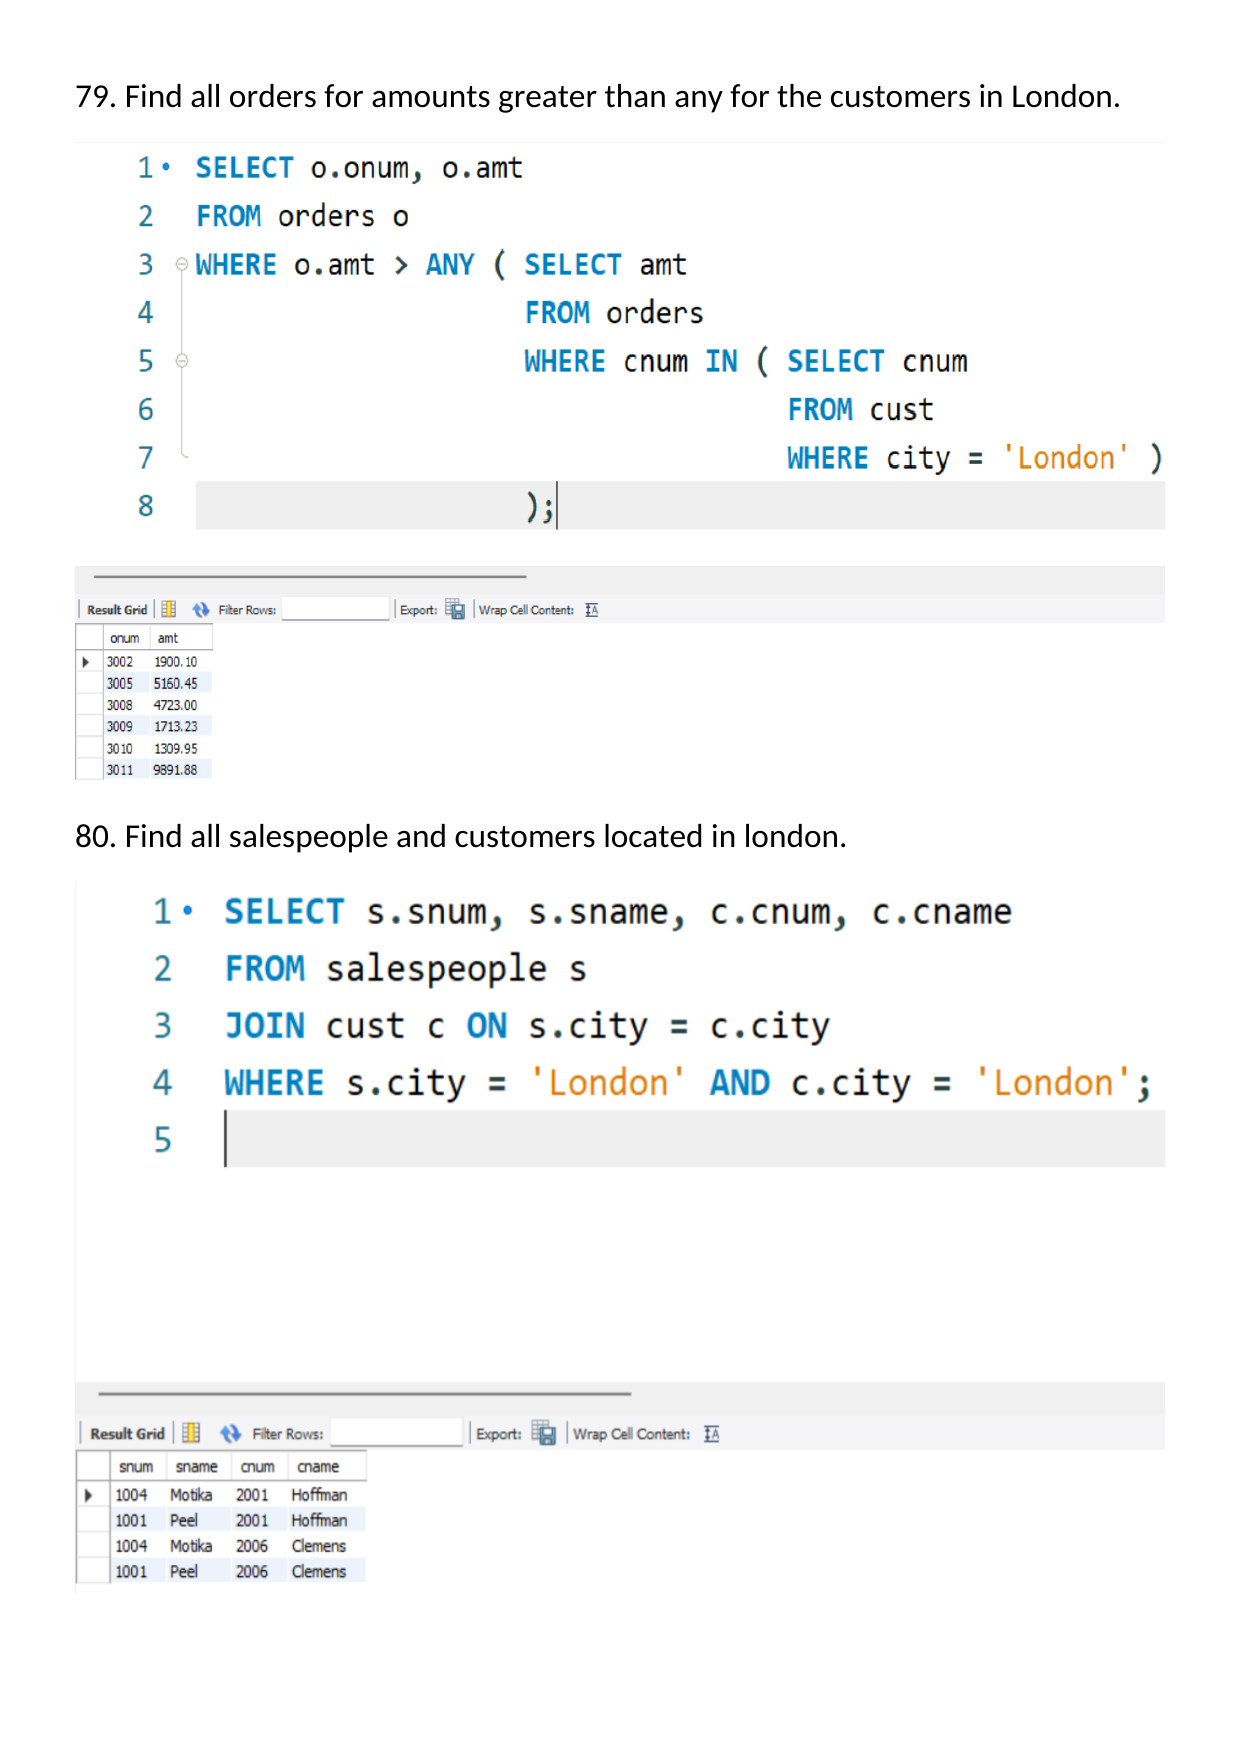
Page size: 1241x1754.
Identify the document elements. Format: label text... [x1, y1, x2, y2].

text 80. Find all salespeople and customers located in london. [75, 815, 1165, 856]
text 79. Find all orders for amounts greater than any for the customers in London. [75, 75, 1165, 116]
picture [75, 142, 1166, 791]
picture [75, 882, 1166, 1594]
